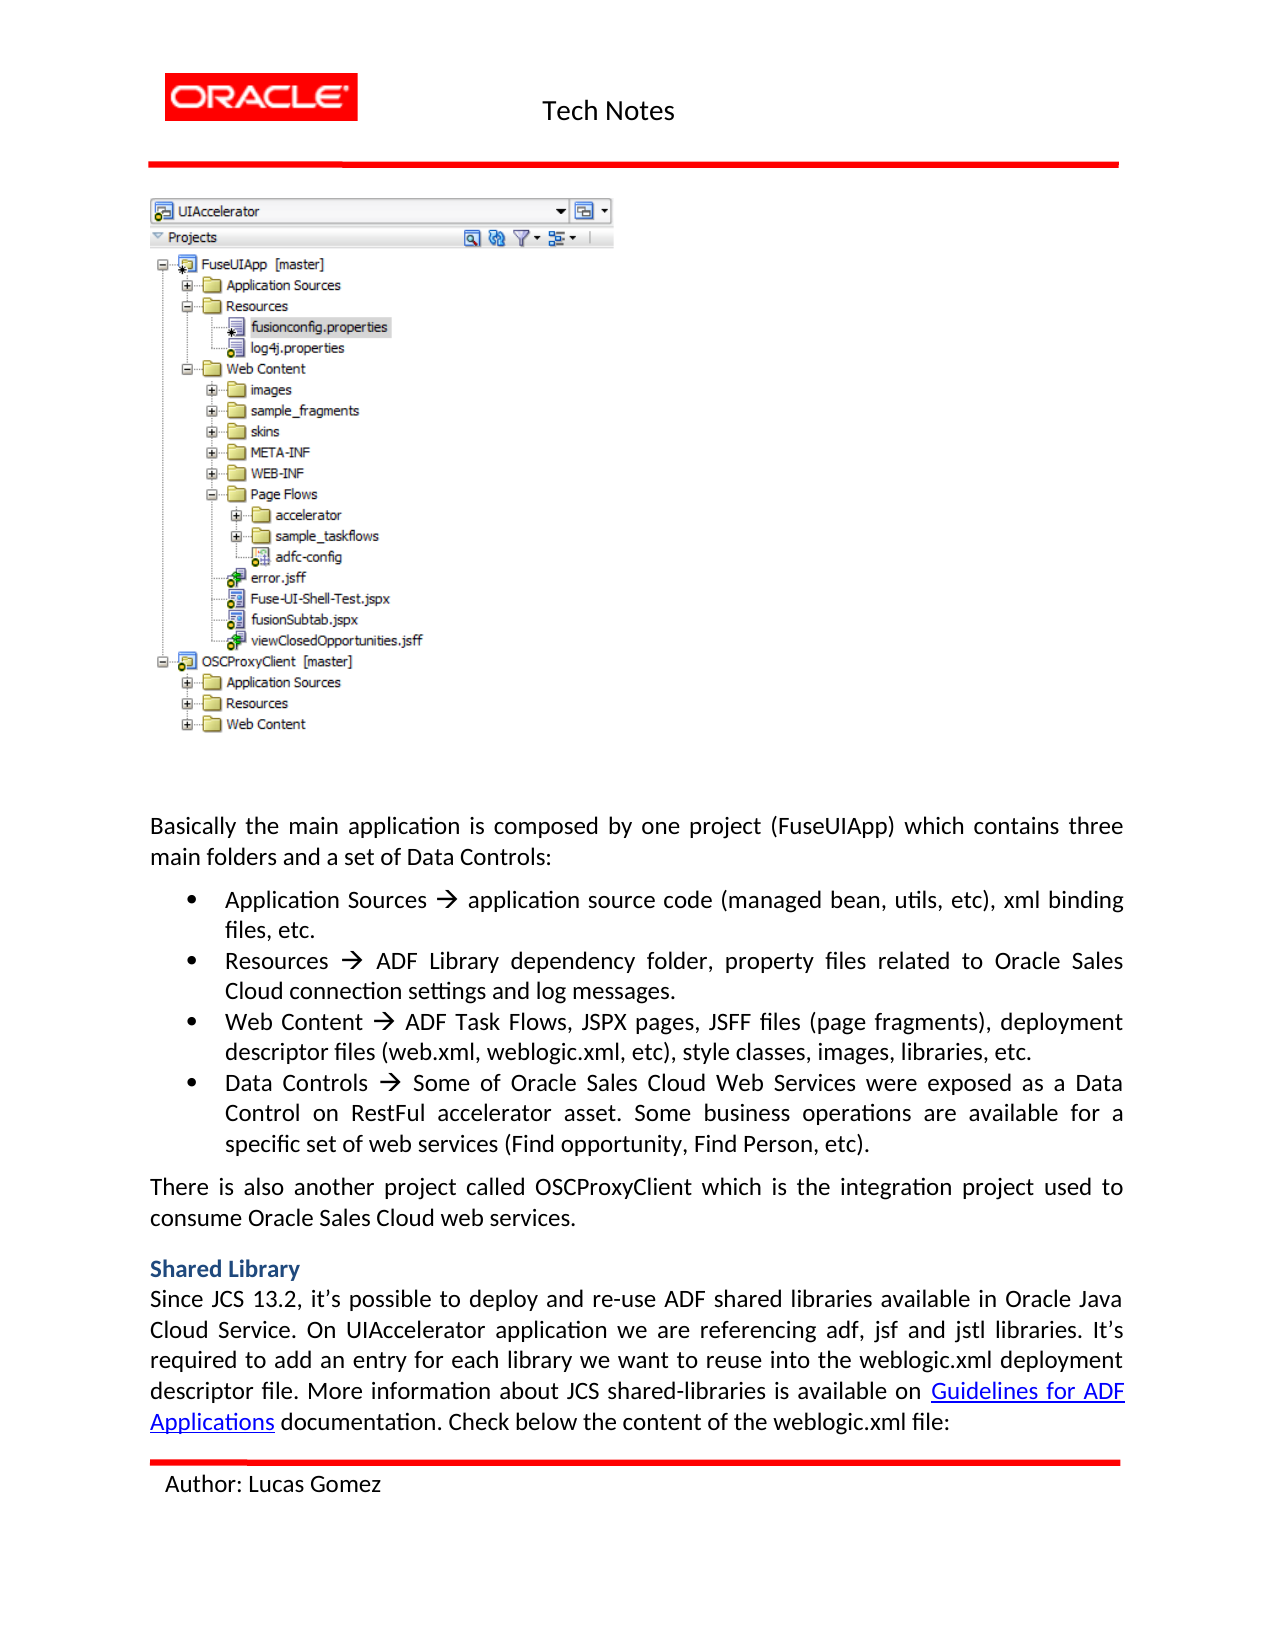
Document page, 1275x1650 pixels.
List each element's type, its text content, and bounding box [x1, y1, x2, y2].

list Data Controls Some of Oracle Sales Cloud Web Services were exposed as a Data Control on RestFul accelerator asset. Some business operations are available for a specific set of web services (Find opportunity, Find Person, etc). [187, 1067, 1125, 1159]
picture [150, 198, 614, 798]
subtitle Shared Library [150, 1253, 1125, 1283]
list Resources ADF Library dependency folder, property files related to Oracle Sales Cloud connection settings and log messages. [187, 945, 1125, 1006]
list Application Sources application source code (managed bean, utils, etc), xml binding files, etc. [187, 884, 1125, 945]
list Web Content ADF Task Flows, JSPX pages, JSFF files (page fragments), deployment descriptor files (web.xml, weblogic.xml, etc), style classes, images, libraries, etc. [187, 1006, 1125, 1067]
text Since JCS 13.2, it’s possible to deploy and re-use ADF shared libraries available in Oracle Java Cloud Service. On UIAccelerator application we are referencing adf, jsf and jstl libraries. It’s required to add an entry for each library we want to reuse into the weblogic.xml deployment descriptor file. More information about JCS shared-libraries is available on Guidelines for ADF Applications documentation. Check below the content of the weblogic.xml file: [150, 1283, 1125, 1436]
picture [165, 73, 358, 121]
text Basically the main application is composed by one project (FuseUIApp) which contains three main folders and a set of Data Controls: [150, 810, 1125, 871]
text There is also another project called OSCProxyClient which is the integration project used to consume Oracle Sales Cloud web services. [150, 1171, 1125, 1232]
